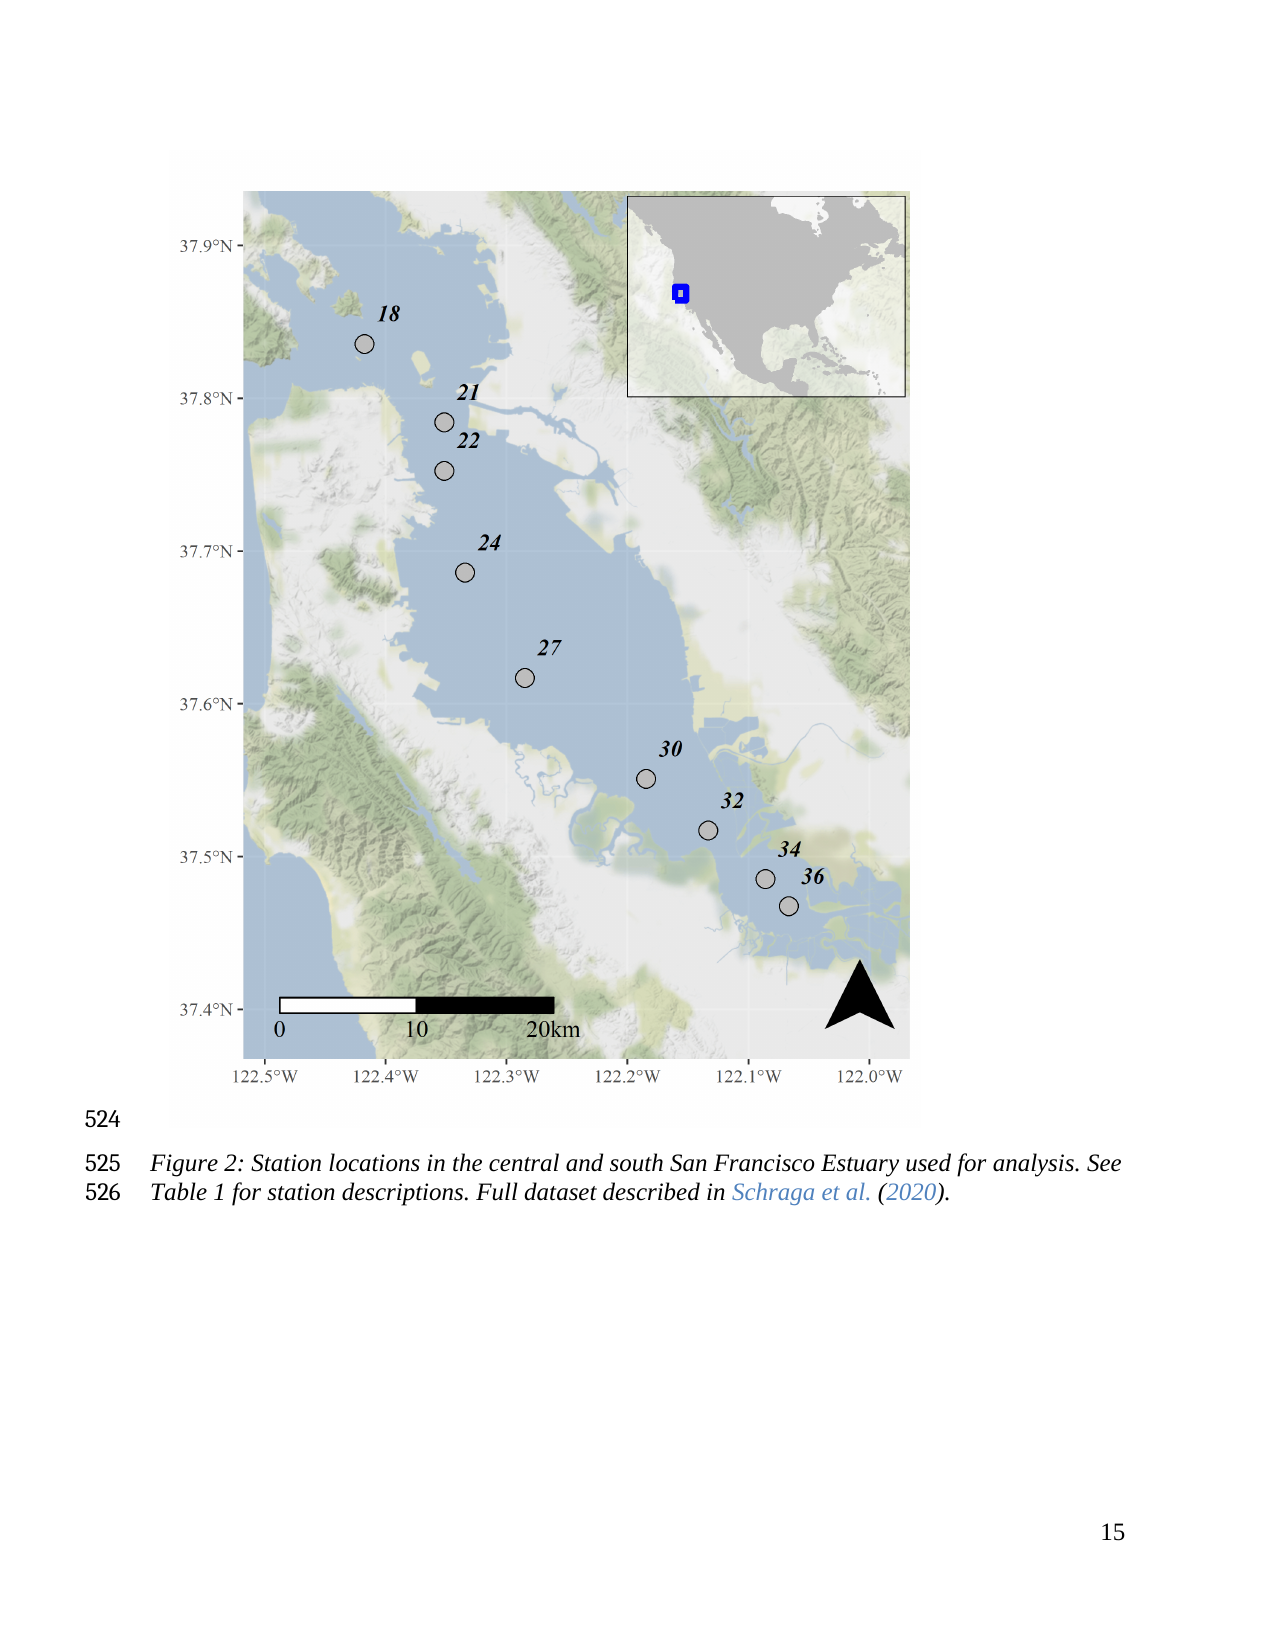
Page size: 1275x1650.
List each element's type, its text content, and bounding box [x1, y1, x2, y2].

text Figure 2: Station locations in the central and south San Francisco Estuary used for analysis. See Table 1 for station descriptions. Full dataset described in Schraga et al. (2020). [150, 1148, 1125, 1206]
picture [168, 150, 921, 1128]
